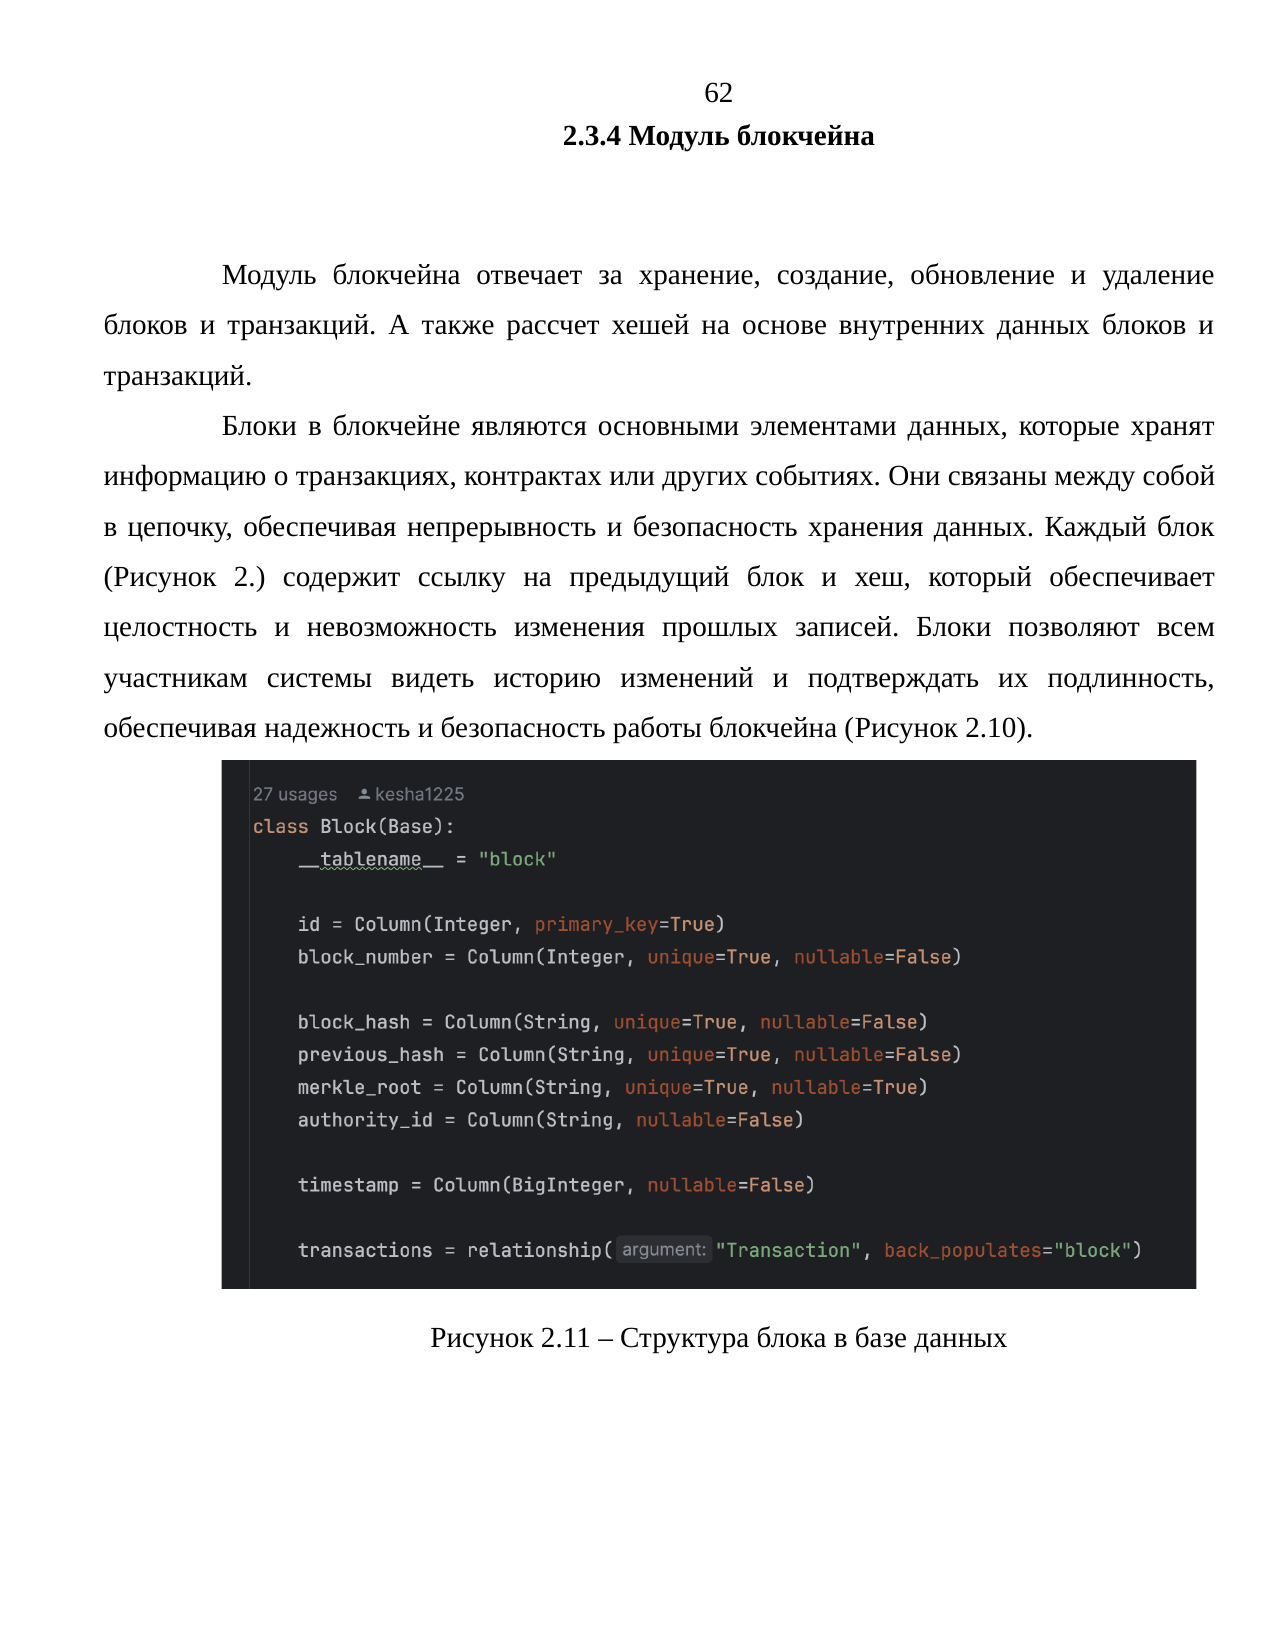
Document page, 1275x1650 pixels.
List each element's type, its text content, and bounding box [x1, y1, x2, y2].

picture [221, 760, 1197, 1289]
text 2.3.4 Модуль блокчейна [103, 118, 1216, 152]
list Блоки в блокчейне являются основными элементами данных, которые хранят информацию о транзакциях, контрактах или других событиях. Они связаны между собой в цепочку, обеспечивая непрерывность и безопасность хранения данных. Каждый блок () содержит ссылку на предыдущий блок и хеш, который обеспечивает целостность и невозможность изменения прошлых записей. Блоки позволяют всем участникам системы видеть историю изменений и подтверждать их подлинность, обеспечивая надежность и безопасность работы блокчейна (). [103, 408, 1216, 743]
text Рисунок 2.11 – Структура блока в базе данных [103, 1320, 1216, 1354]
list Модуль блокчейна отвечает за хранение, создание, обновление и удаление блоков и транзакций. А также рассчет хешей на основе внутренних данных блоков и транзакций. [103, 257, 1216, 391]
